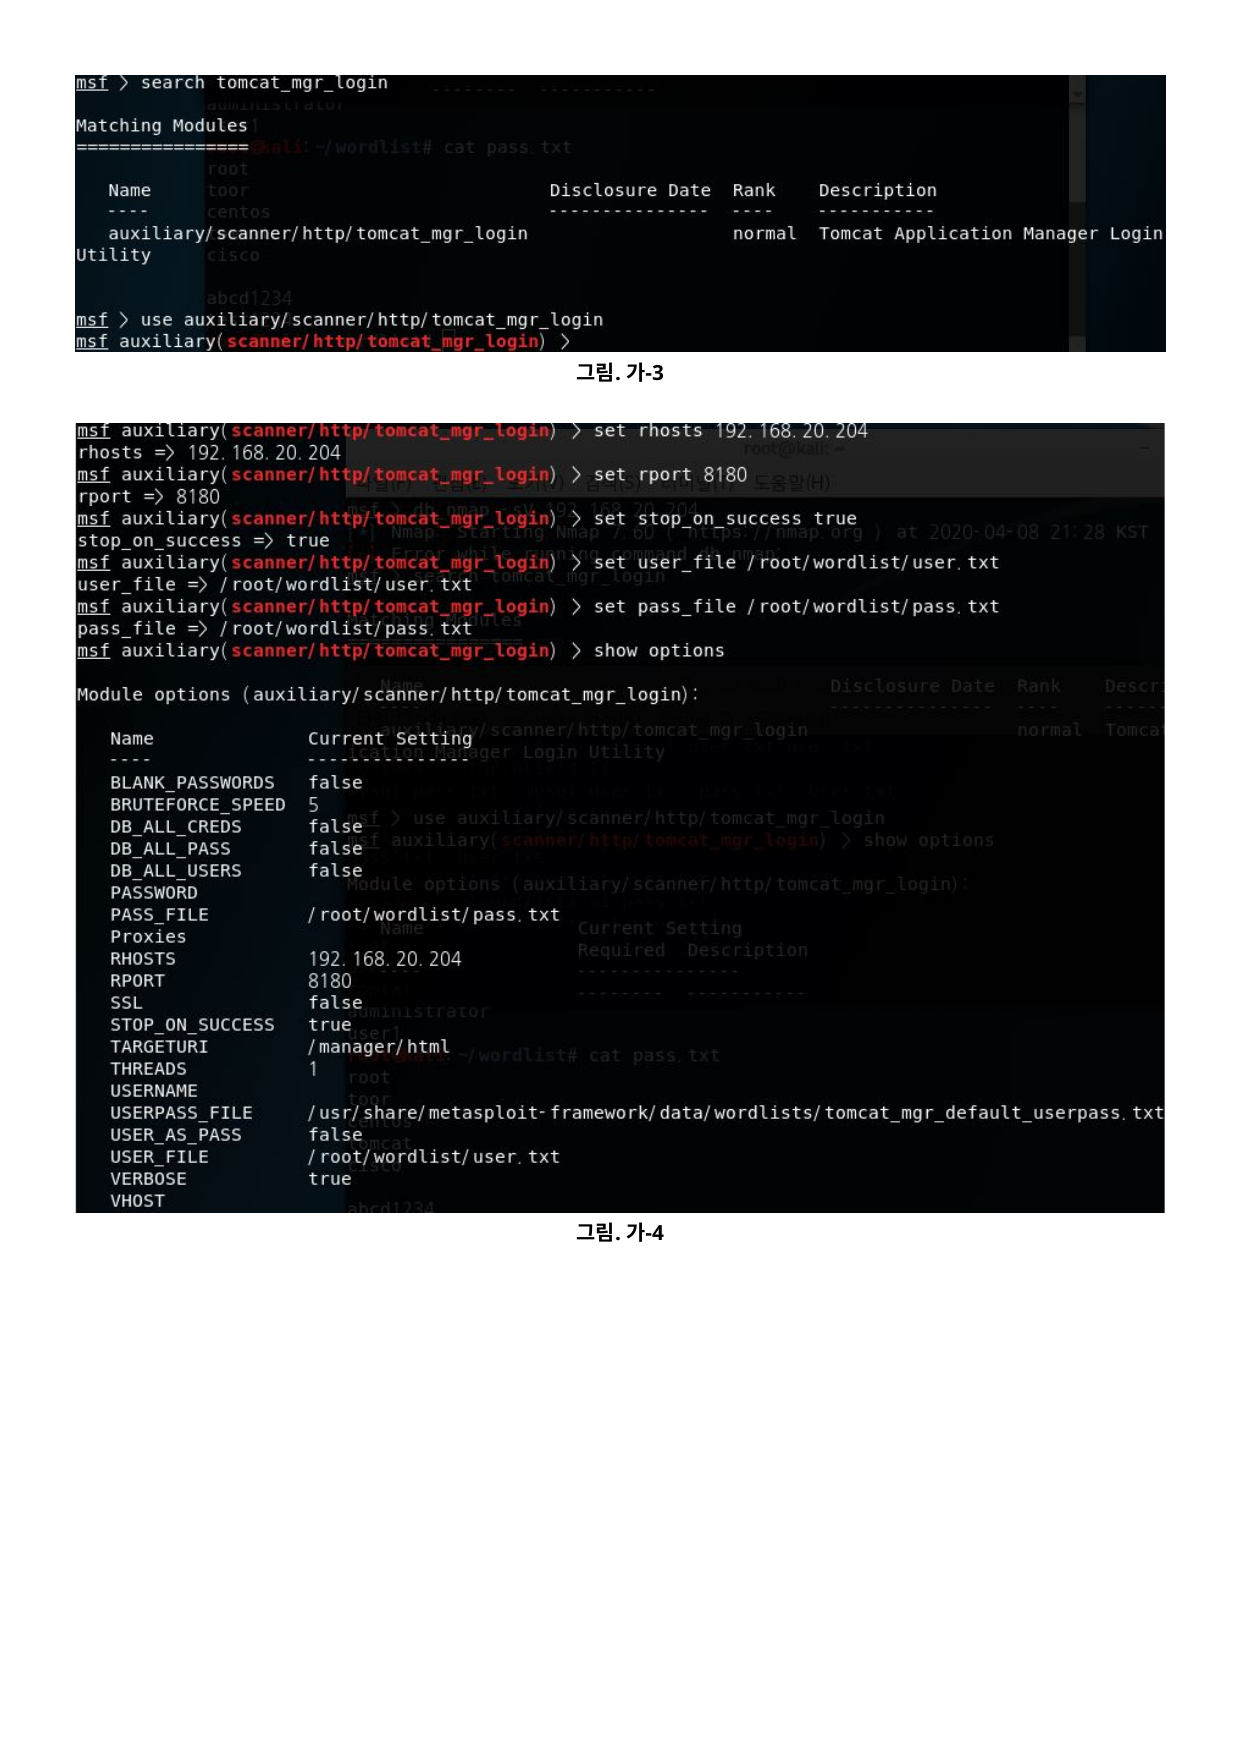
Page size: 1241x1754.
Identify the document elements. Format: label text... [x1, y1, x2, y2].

picture [75, 423, 1165, 1213]
text 그림. 가-4 [75, 1216, 1165, 1247]
text 그림. 가-3 [75, 356, 1165, 386]
picture [75, 75, 1166, 352]
